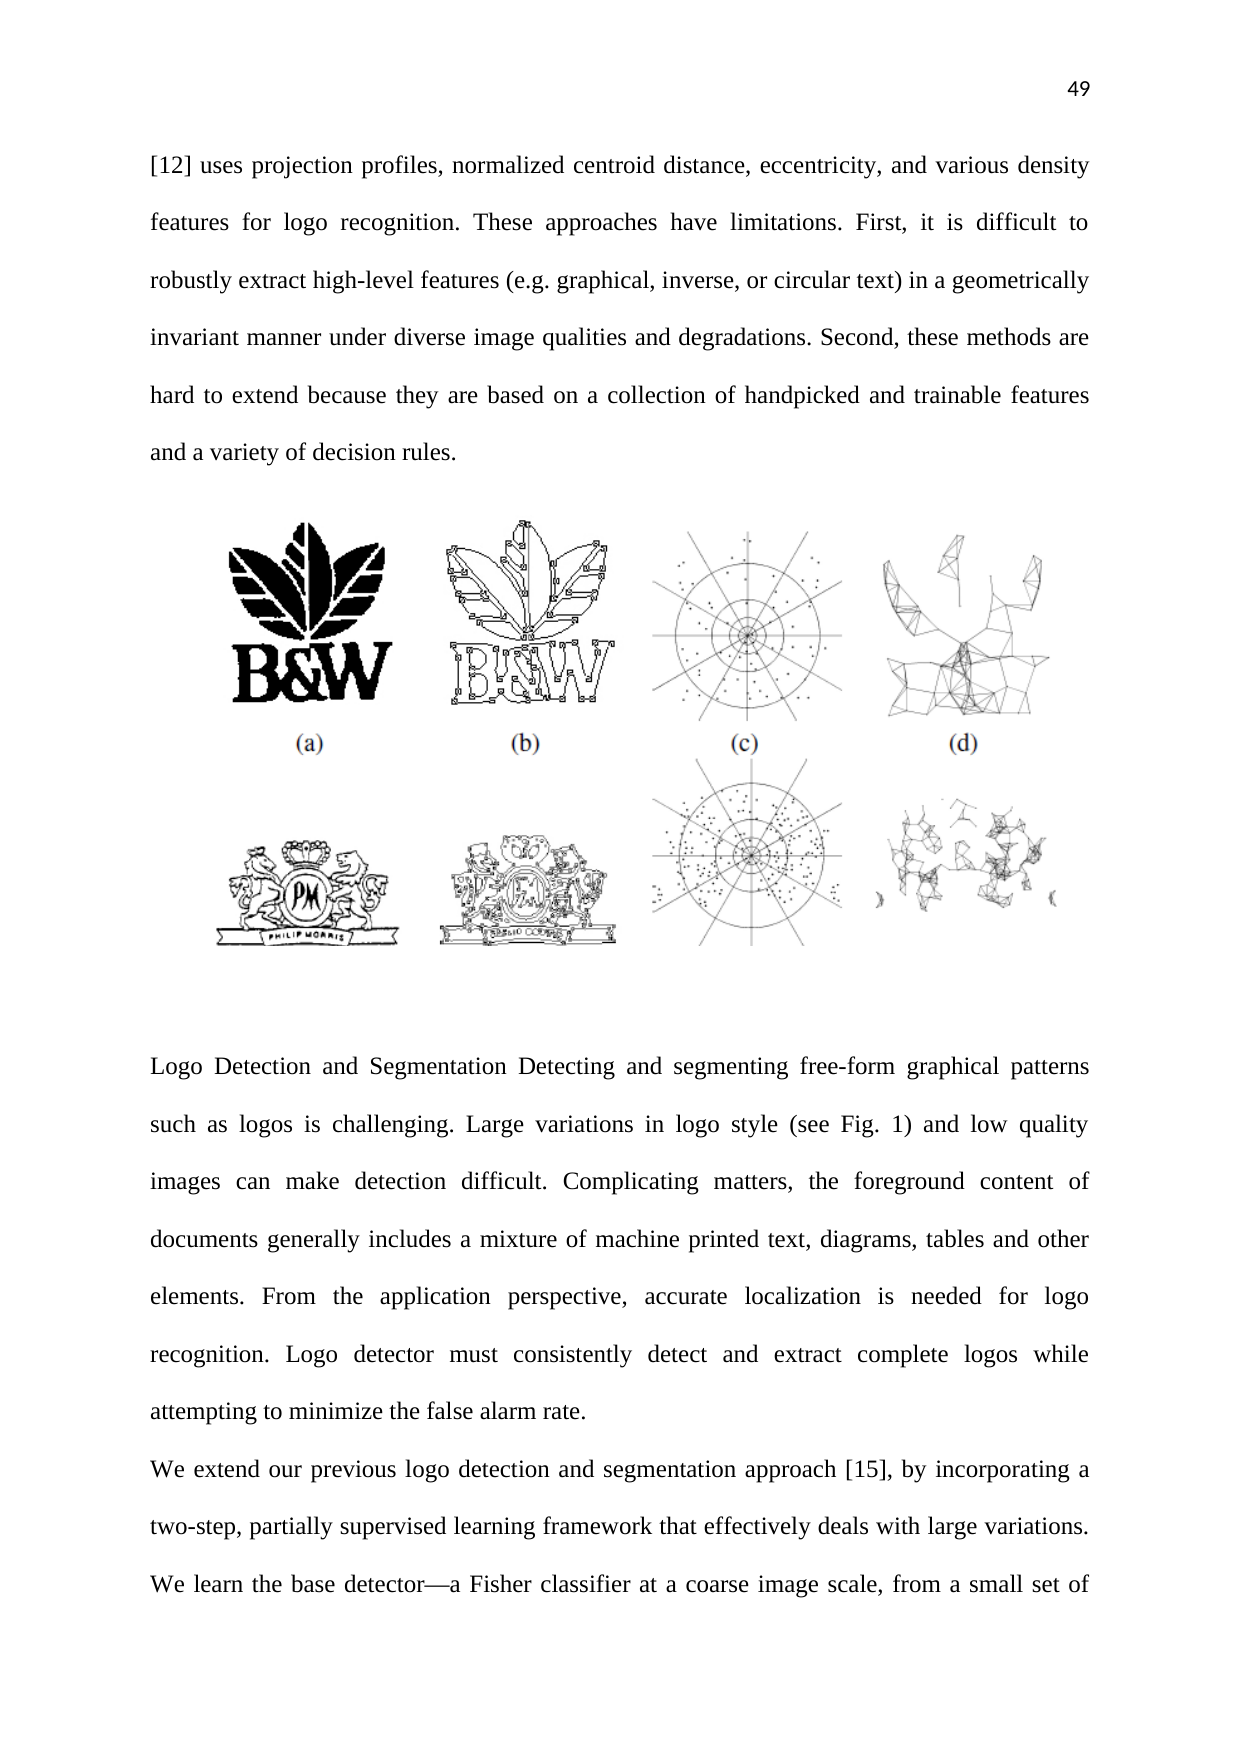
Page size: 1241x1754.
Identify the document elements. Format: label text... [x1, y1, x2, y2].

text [150, 150, 1090, 466]
text Logo Detection and Segmentation Detecting and segmenting free-form graphical patterns such as logos is challenging. Large variations in logo style (see Fig. 1) and low quality images can make detection difficult. Complicating matters, the foreground content of documents generally includes a mixture of machine printed text, diagrams, tables and other elements. From the application perspective, accurate localization is needed for logo recognition. Logo detector must consistently detect and extract complete logos while attempting to minimize the false alarm rate. [150, 1051, 1090, 1425]
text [150, 1454, 1090, 1598]
